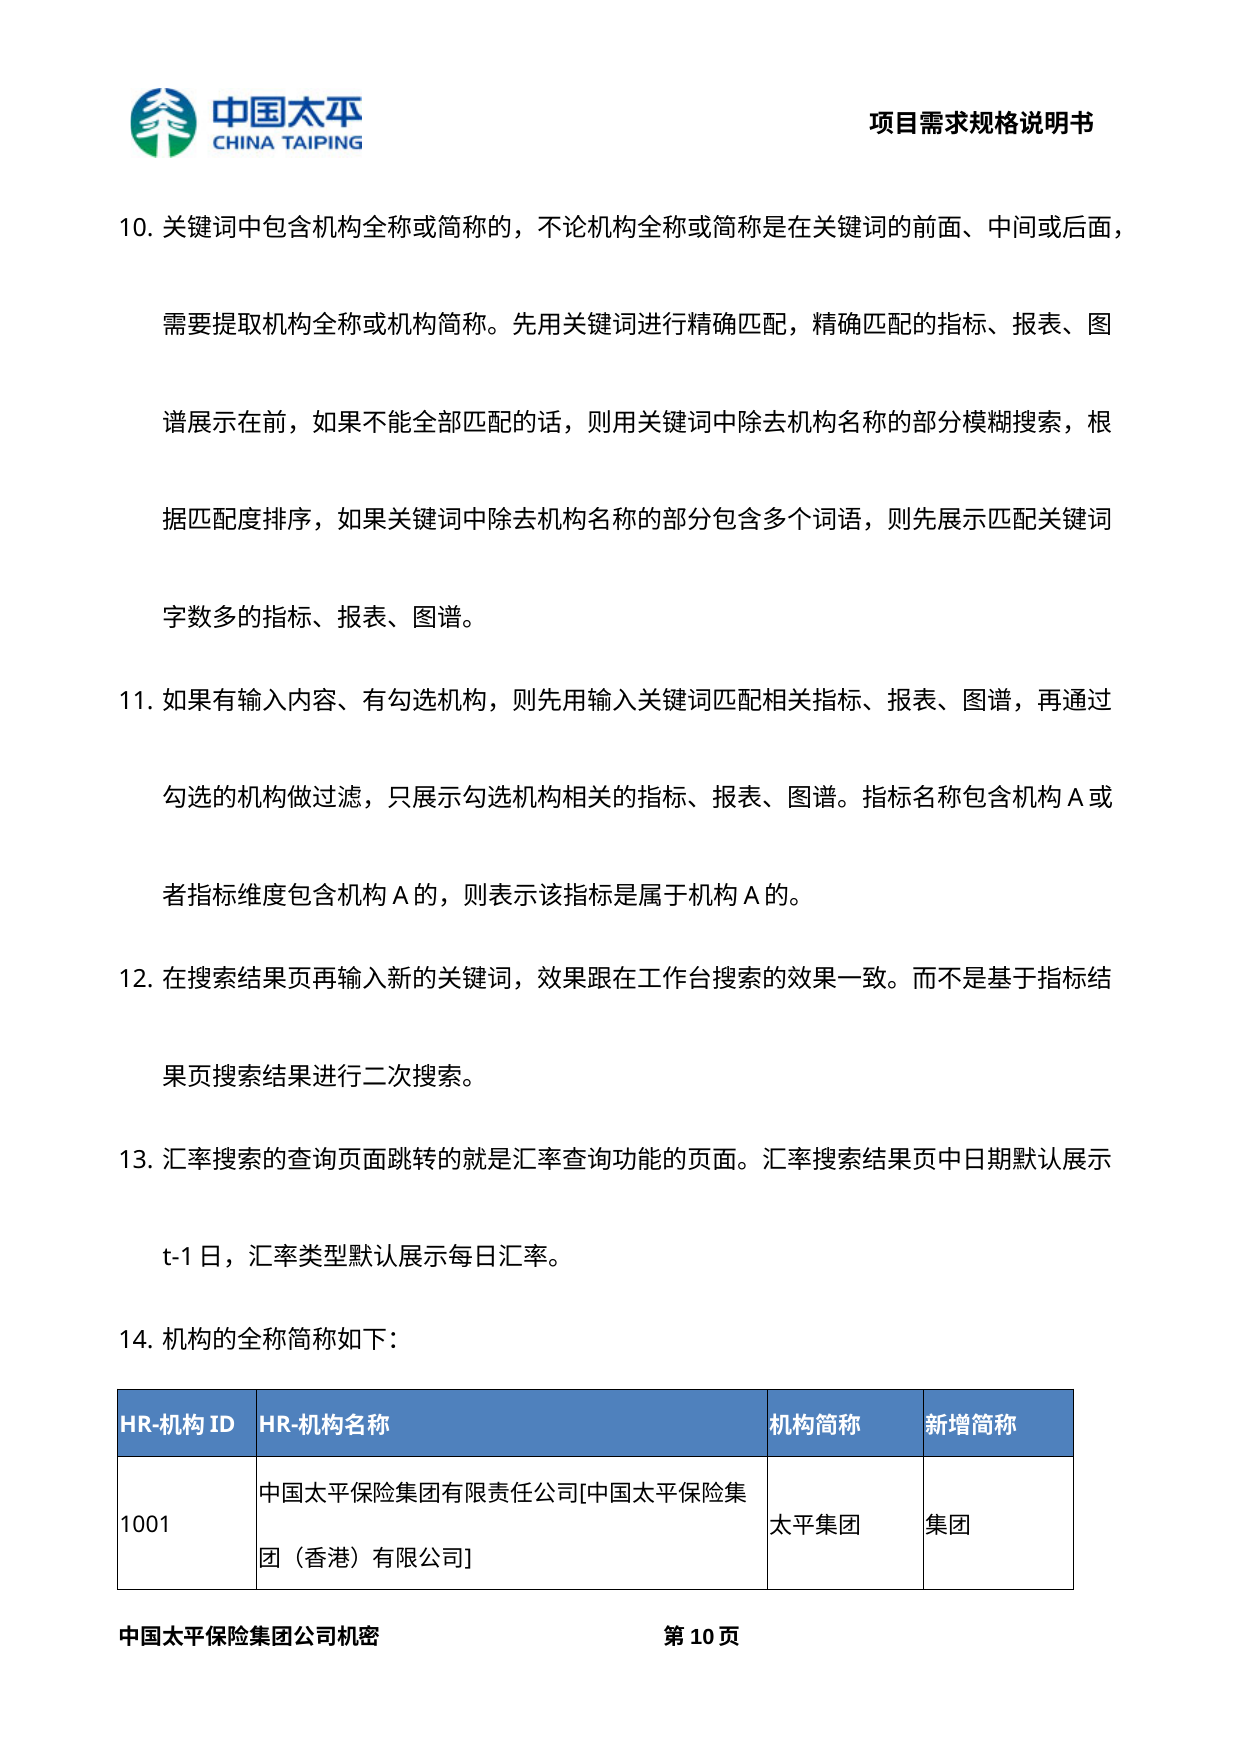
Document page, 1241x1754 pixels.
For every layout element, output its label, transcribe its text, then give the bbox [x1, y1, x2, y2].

table_header HR-机构ID [118, 1390, 256, 1456]
table_cell 集团 [924, 1457, 1073, 1589]
table_cell 太平集团 [768, 1457, 923, 1589]
list 机构的全称简称如下： [118, 1305, 1122, 1370]
list 关键词中包含机构全称或简称的，不论机构全称或简称是在关键词的前面、中间或后面，需要提取机构全称或机构简称。先用关键词进行精确匹配，精确匹配的指标、报表、图谱展示在前，如果不能全部匹配的话，则用关键词中除去机构名称的部分模糊搜索，根据匹配度排序，如果关键词中除去机构名称的部分包含多个词语，则先展示匹配关键词字数多的指标、报表、图谱。 [118, 193, 1122, 648]
table_header HR-机构名称 [257, 1390, 767, 1456]
picture [130, 88, 362, 158]
table_cell 中国太平保险集团有限责任公司[中国太平保险集团（香港）有限公司] [257, 1457, 767, 1589]
table_header 新增简称 [924, 1390, 1073, 1456]
list 在搜索结果页再输入新的关键词，效果跟在工作台搜索的效果一致。而不是基于指标结果页搜索结果进行二次搜索。 [118, 944, 1122, 1107]
list 如果有输入内容、有勾选机构，则先用输入关键词匹配相关指标、报表、图谱，再通过勾选的机构做过滤，只展示勾选机构相关的指标、报表、图谱。指标名称包含机构A或者指标维度包含机构A的，则表示该指标是属于机构A的。 [118, 666, 1122, 926]
table_header 机构简称 [768, 1390, 923, 1456]
table_cell 1001 [118, 1457, 256, 1589]
list 汇率搜索的查询页面跳转的就是汇率查询功能的页面。汇率搜索结果页中日期默认展示t-1日，汇率类型默认展示每日汇率。 [118, 1125, 1122, 1287]
